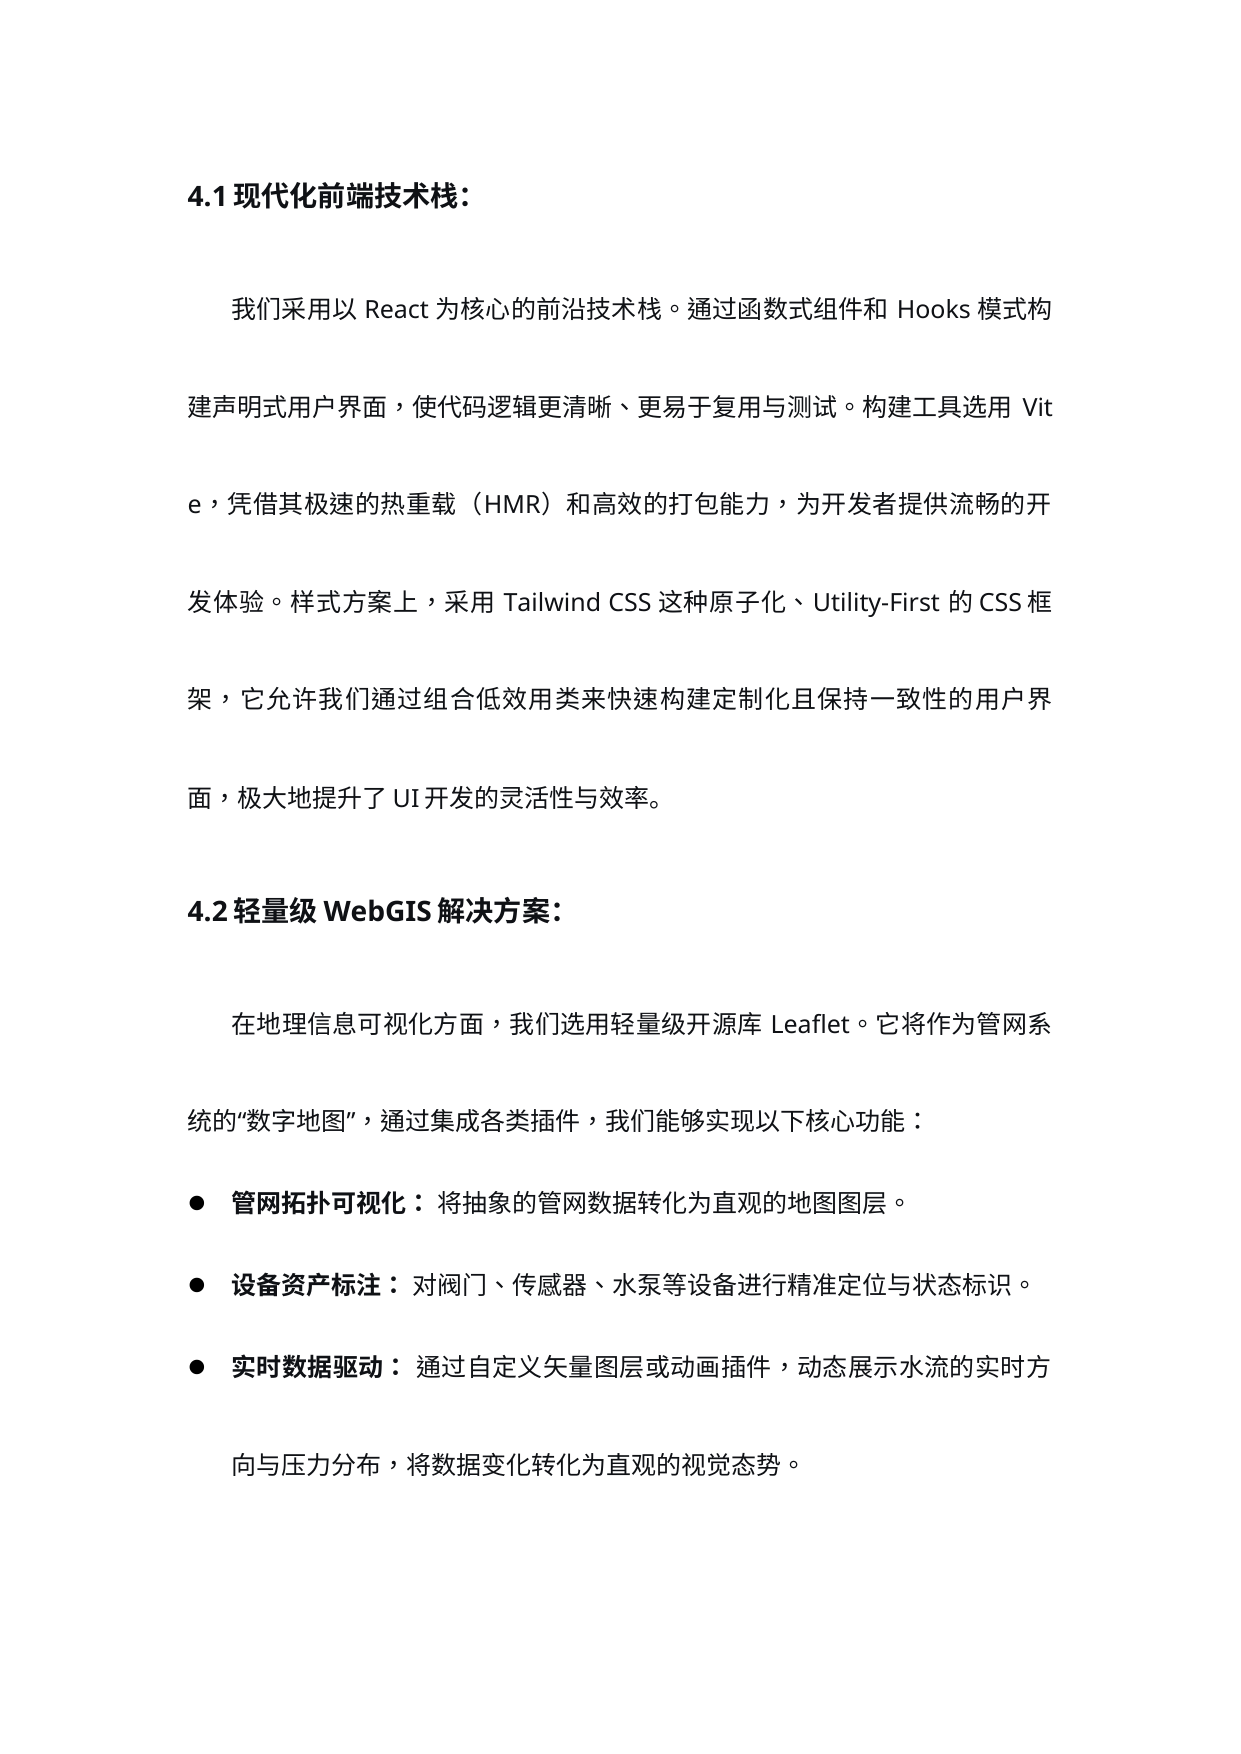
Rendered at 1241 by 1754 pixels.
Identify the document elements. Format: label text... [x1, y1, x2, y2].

list 管网拓扑可视化： 将抽象的管网数据转化为直观的地图图层。 [187, 1170, 1053, 1235]
text 在地理信息可视化方面，我们选用轻量级开源库 Leaflet。它将作为管网系统的“数字地图”，通过集成各类插件，我们能够实现以下核心功能： [187, 991, 1053, 1153]
list 实时数据驱动： 通过自定义矢量图层或动画插件，动态展示水流的实时方向与压力分布，将数据变化转化为直观的视觉态势。 [187, 1334, 1053, 1497]
text 我们采用以 React 为核心的前沿技术栈。通过函数式组件和 Hooks 模式构建声明式用户界面，使代码逻辑更清晰、更易于复用与测试。构建工具选用 Vite，凭借其极速的热重载（HMR）和高效的打包能力，为开发者提供流畅的开发体验。样式方案上，采用 Tailwind CSS 这种原子化、Utility-First 的CSS框架，它允许我们通过组合低效用类来快速构建定制化且保持一致性的用户界面，极大地提升了UI开发的灵活性与效率。 [187, 277, 1053, 829]
subtitle 4.1现代化前端技术栈： [187, 162, 1053, 227]
list 设备资产标注： 对阀门、传感器、水泵等设备进行精准定位与状态标识。 [187, 1252, 1053, 1317]
subtitle 4.2轻量级WebGIS解决方案： [187, 876, 1053, 941]
